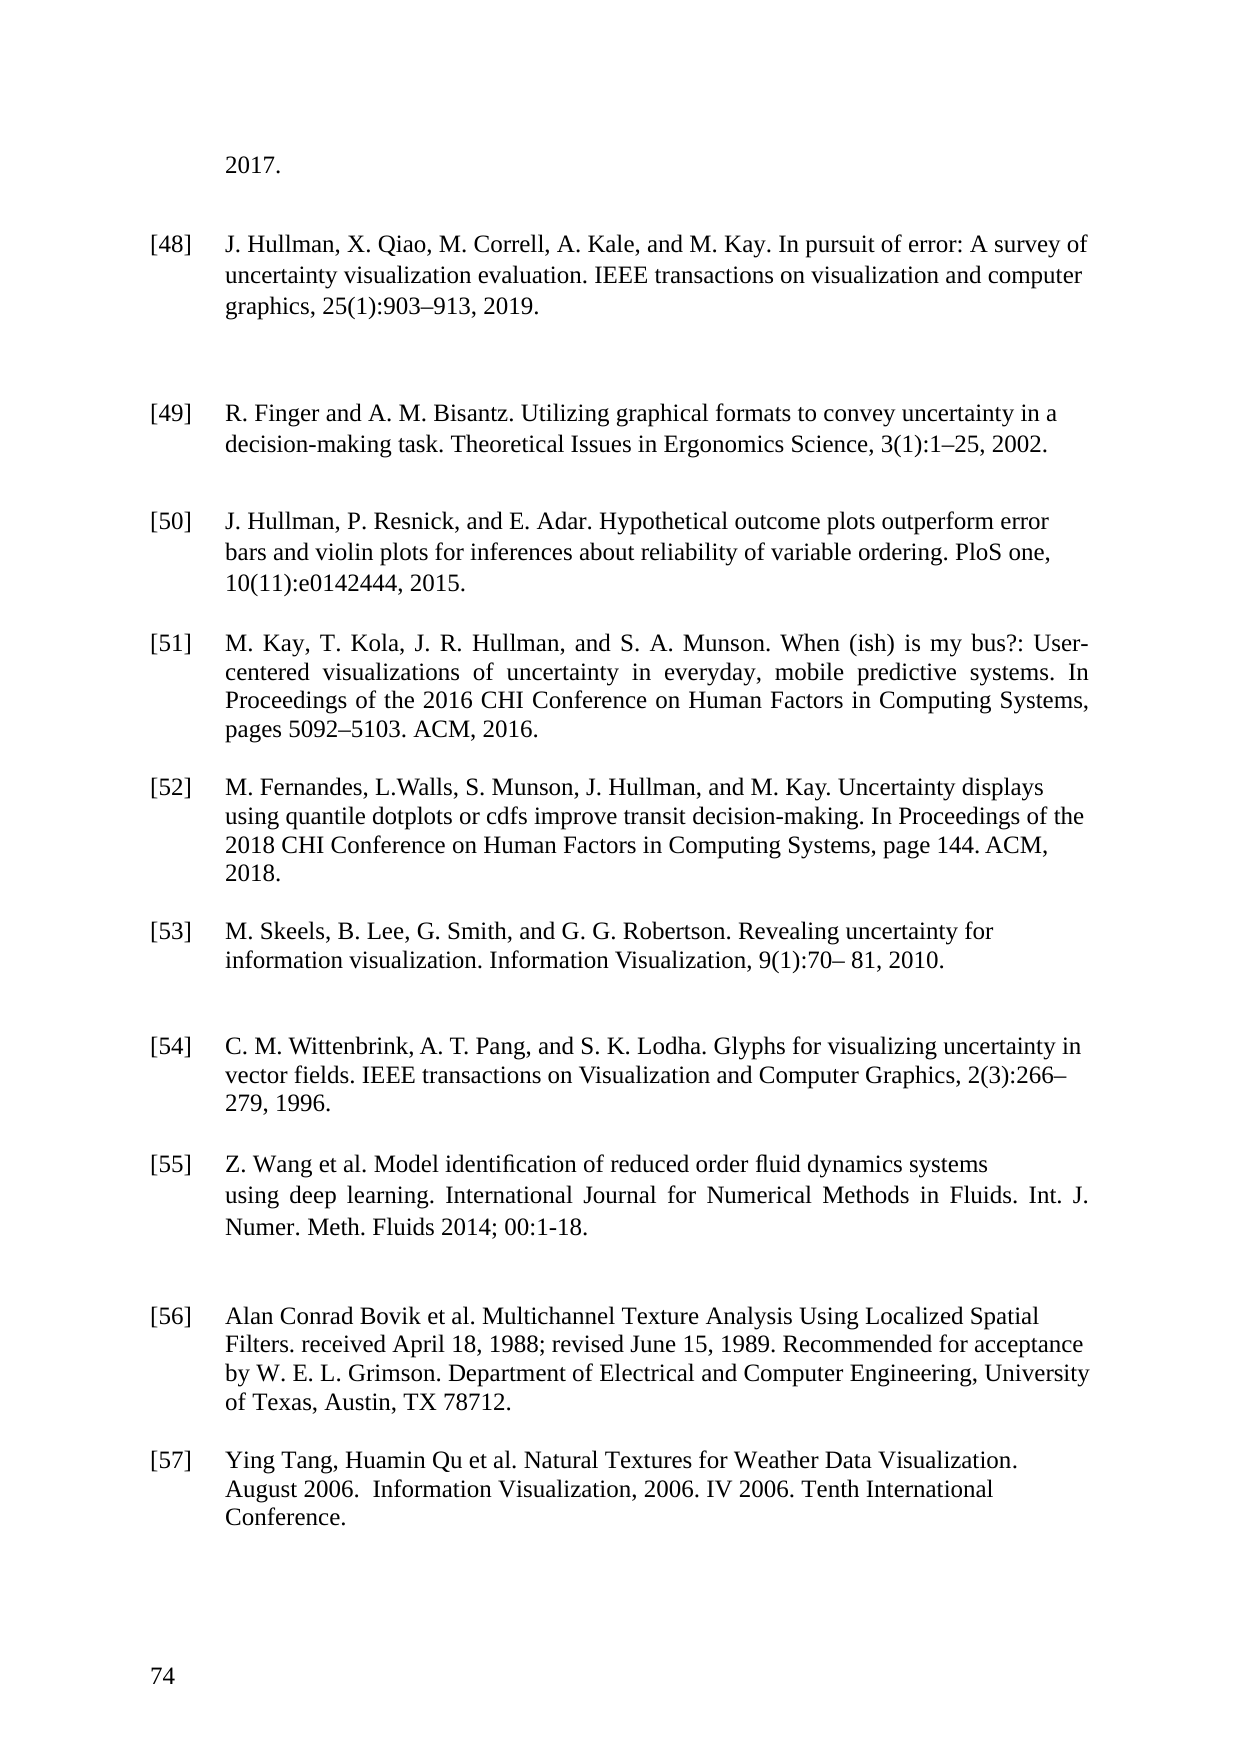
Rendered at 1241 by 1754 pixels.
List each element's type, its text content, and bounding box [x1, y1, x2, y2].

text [150, 150, 1090, 210]
text [51] M. Kay, T. Kola, J. R. Hullman, and S. A. Munson. When (ish) is my bus?: User-centered visualizations of uncertainty in everyday, mobile predictive systems. In Proceedings of the 2016 CHI Conference on Human Factors in Computing Systems, pages 5092–5103. ACM, 2016. [150, 628, 1090, 743]
text [55] Z. Wang et al. Model identiﬁcation of reduced order [150, 1146, 1090, 1180]
text [57] Ying Tang, Huamin Qu et al. Natural Textures for Weather Data Visualization. August 2006. Information Visualization, 2006. IV 2006. Tenth International Conference. [150, 1445, 1090, 1531]
subtitle [54] C. M. Wittenbrink, A. T. Pang, and S. K. Lodha. Glyphs for visualizing uncertainty in vector fields. IEEE transactions on Visualization and Computer Graphics, 2(3):266–279, 1996. [150, 1031, 1090, 1117]
text [49] R. Finger and A. M. Bisantz. Utilizing graphical formats to convey uncertainty in a decision-making task. Theoretical Issues in Ergonomics Science, 3(1):1–25, 2002. [150, 398, 1090, 458]
text [56] Alan Conrad Bovik et al. Multichannel Texture Analysis Using Localized Spatial Filters. received April 18, 1988; revised June 15, 1989. Recommended for acceptance by W. E. L. Grimson. Department of Electrical and Computer Engineering, University of Texas, Austin, TX 78712. [150, 1301, 1090, 1416]
text using deep learning. International Journal for Numerical Methods in Fluids. Int. J. Numer. [225, 1180, 1090, 1243]
text [48] J. Hullman, X. Qiao, M. Correll, A. Kale, and M. Kay. In pursuit of error: A survey of uncertainty visualization evaluation. IEEE transactions on visualization and computer graphics, 25(1):903–913, 2019. [150, 229, 1090, 351]
subtitle [53] M. Skeels, B. Lee, G. Smith, and G. G. Robertson. Revealing uncertainty for information visualization. Information Visualization, 9(1):70– 81, 2010. [150, 916, 1090, 1031]
text [50] J. Hullman, P. Resnick, and E. Adar. Hypothetical outcome plots outperform error bars and violin plots for inferences about reliability of variable ordering. PloS one, 10(11):e0142444, 2015. [150, 506, 1090, 597]
subtitle [52] M. Fernandes, L.Walls, S. Munson, J. Hullman, and M. Kay. Uncertainty displays using quantile dotplots or cdfs improve transit decision-making. In Proceedings of the 2018 CHI Conference on Human Factors in Computing Systems, page 144. ACM, 2018. [150, 772, 1090, 887]
